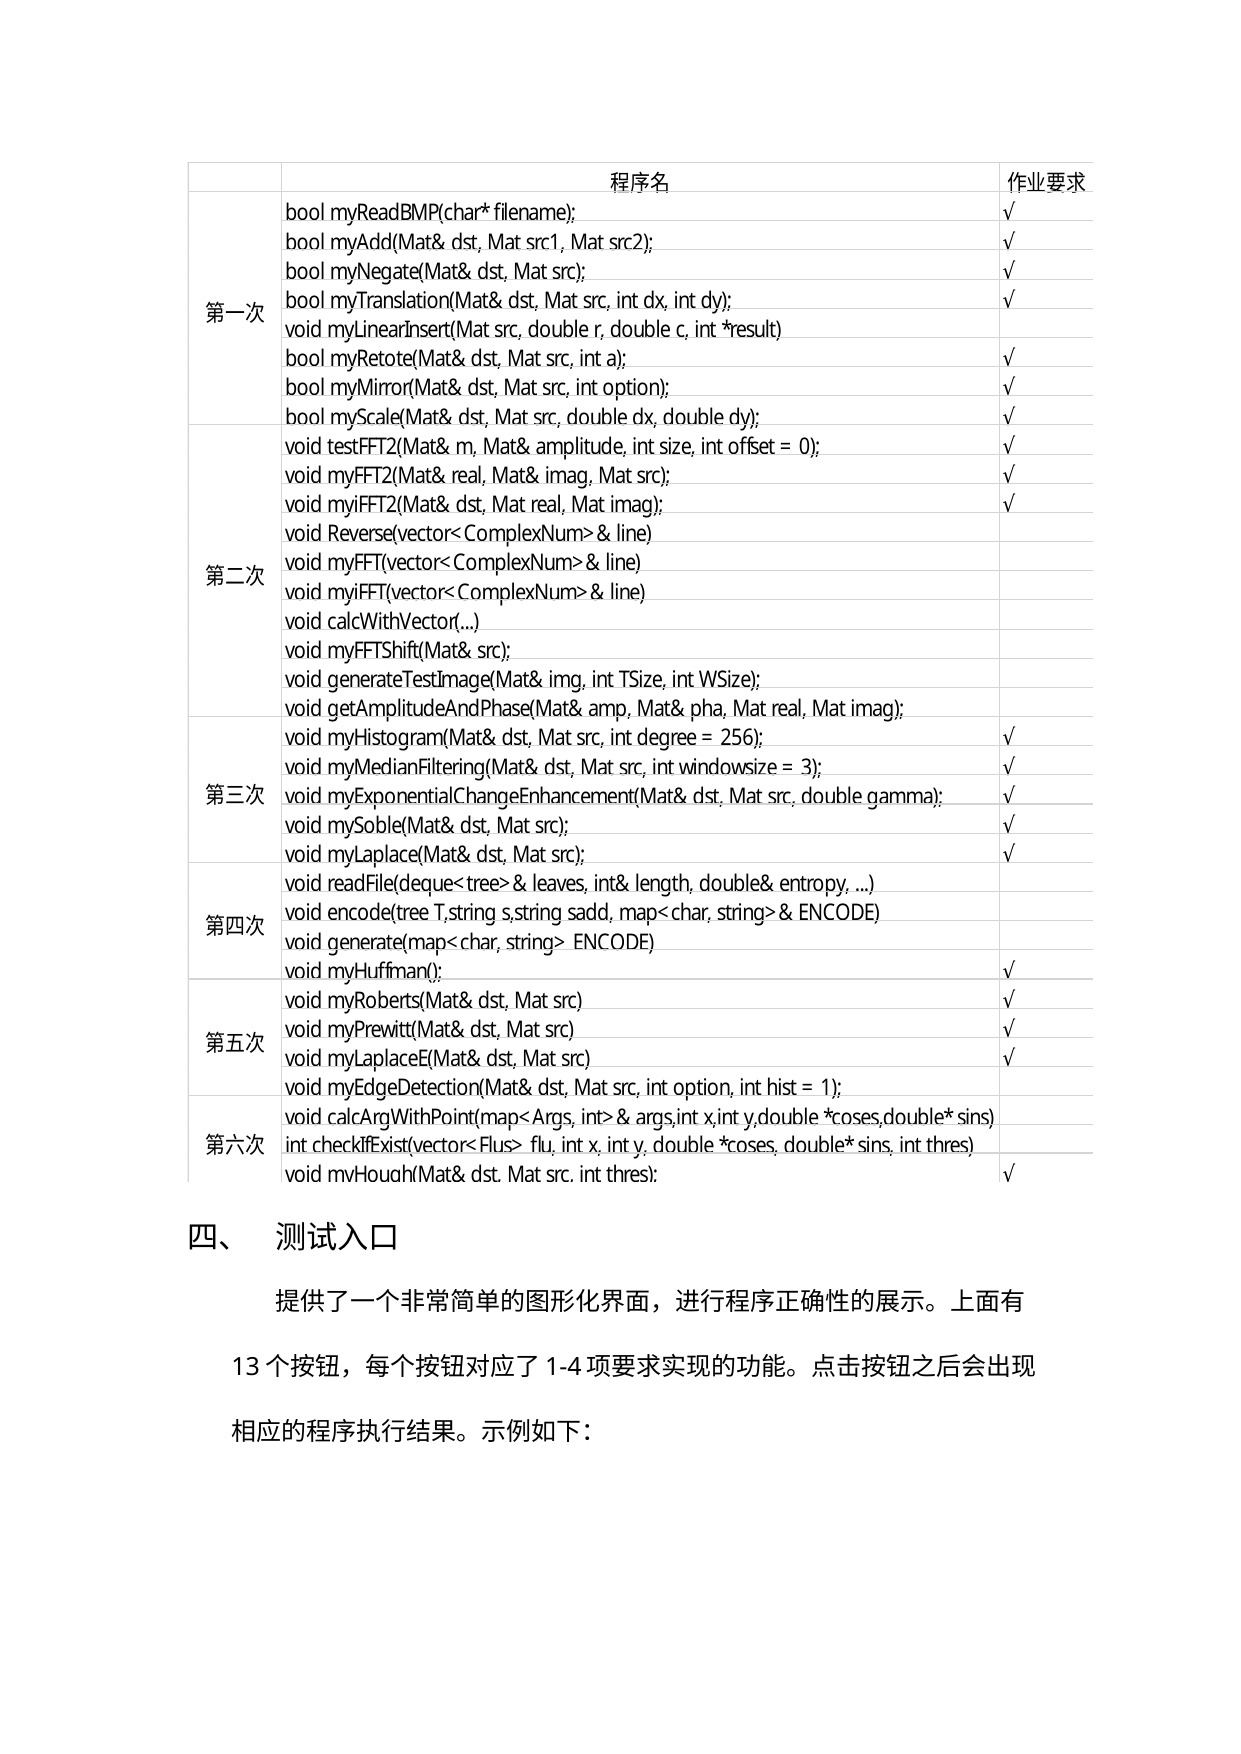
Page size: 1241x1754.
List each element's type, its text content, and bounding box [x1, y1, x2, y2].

list 提供了一个非常简单的图形化界面，进行程序正确性的展示。上面有13个按钮，每个按钮对应了1-4项要求实现的功能。点击按钮之后会出现相应的程序执行结果。示例如下： [231, 1267, 1053, 1462]
list 测试入口 [187, 1202, 1053, 1267]
